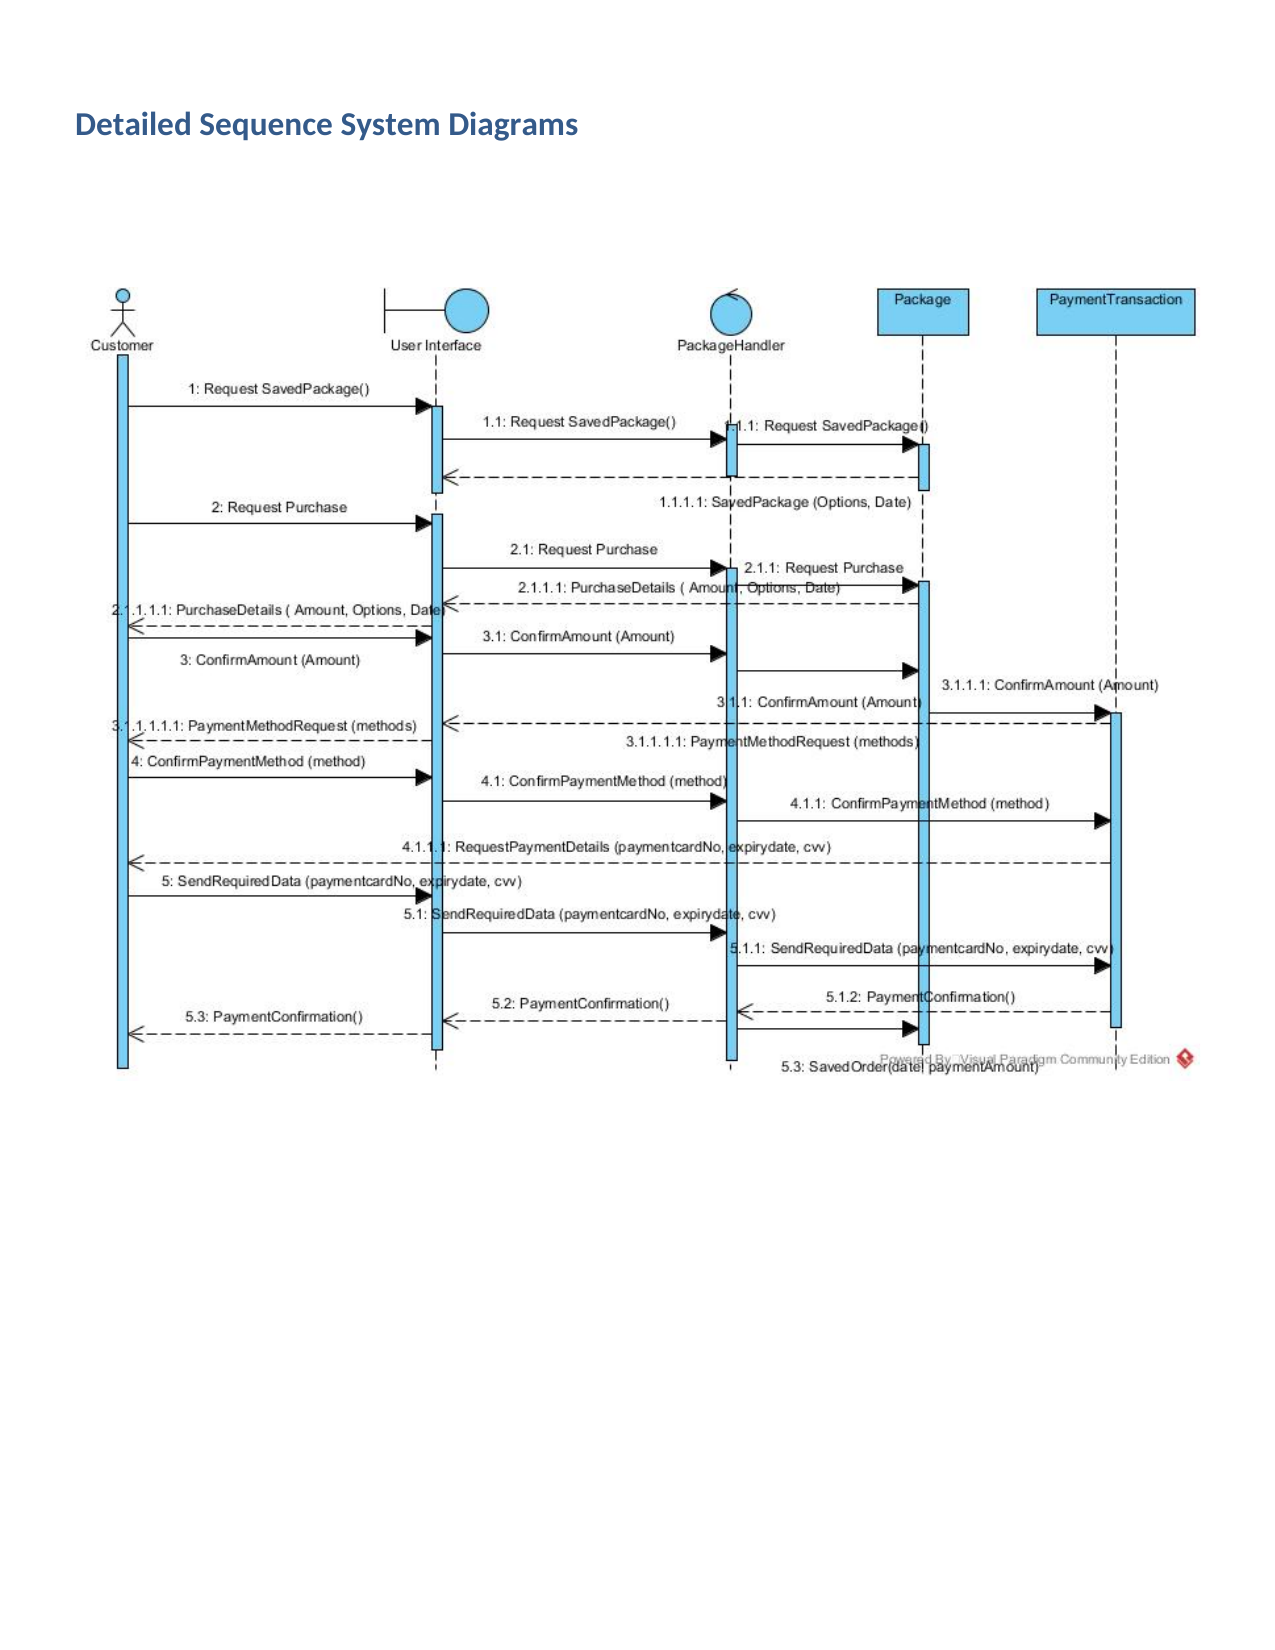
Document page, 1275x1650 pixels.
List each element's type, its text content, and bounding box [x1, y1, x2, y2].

subtitle Detailed Sequence System Diagrams [75, 102, 1200, 143]
picture [75, 287, 1200, 1081]
